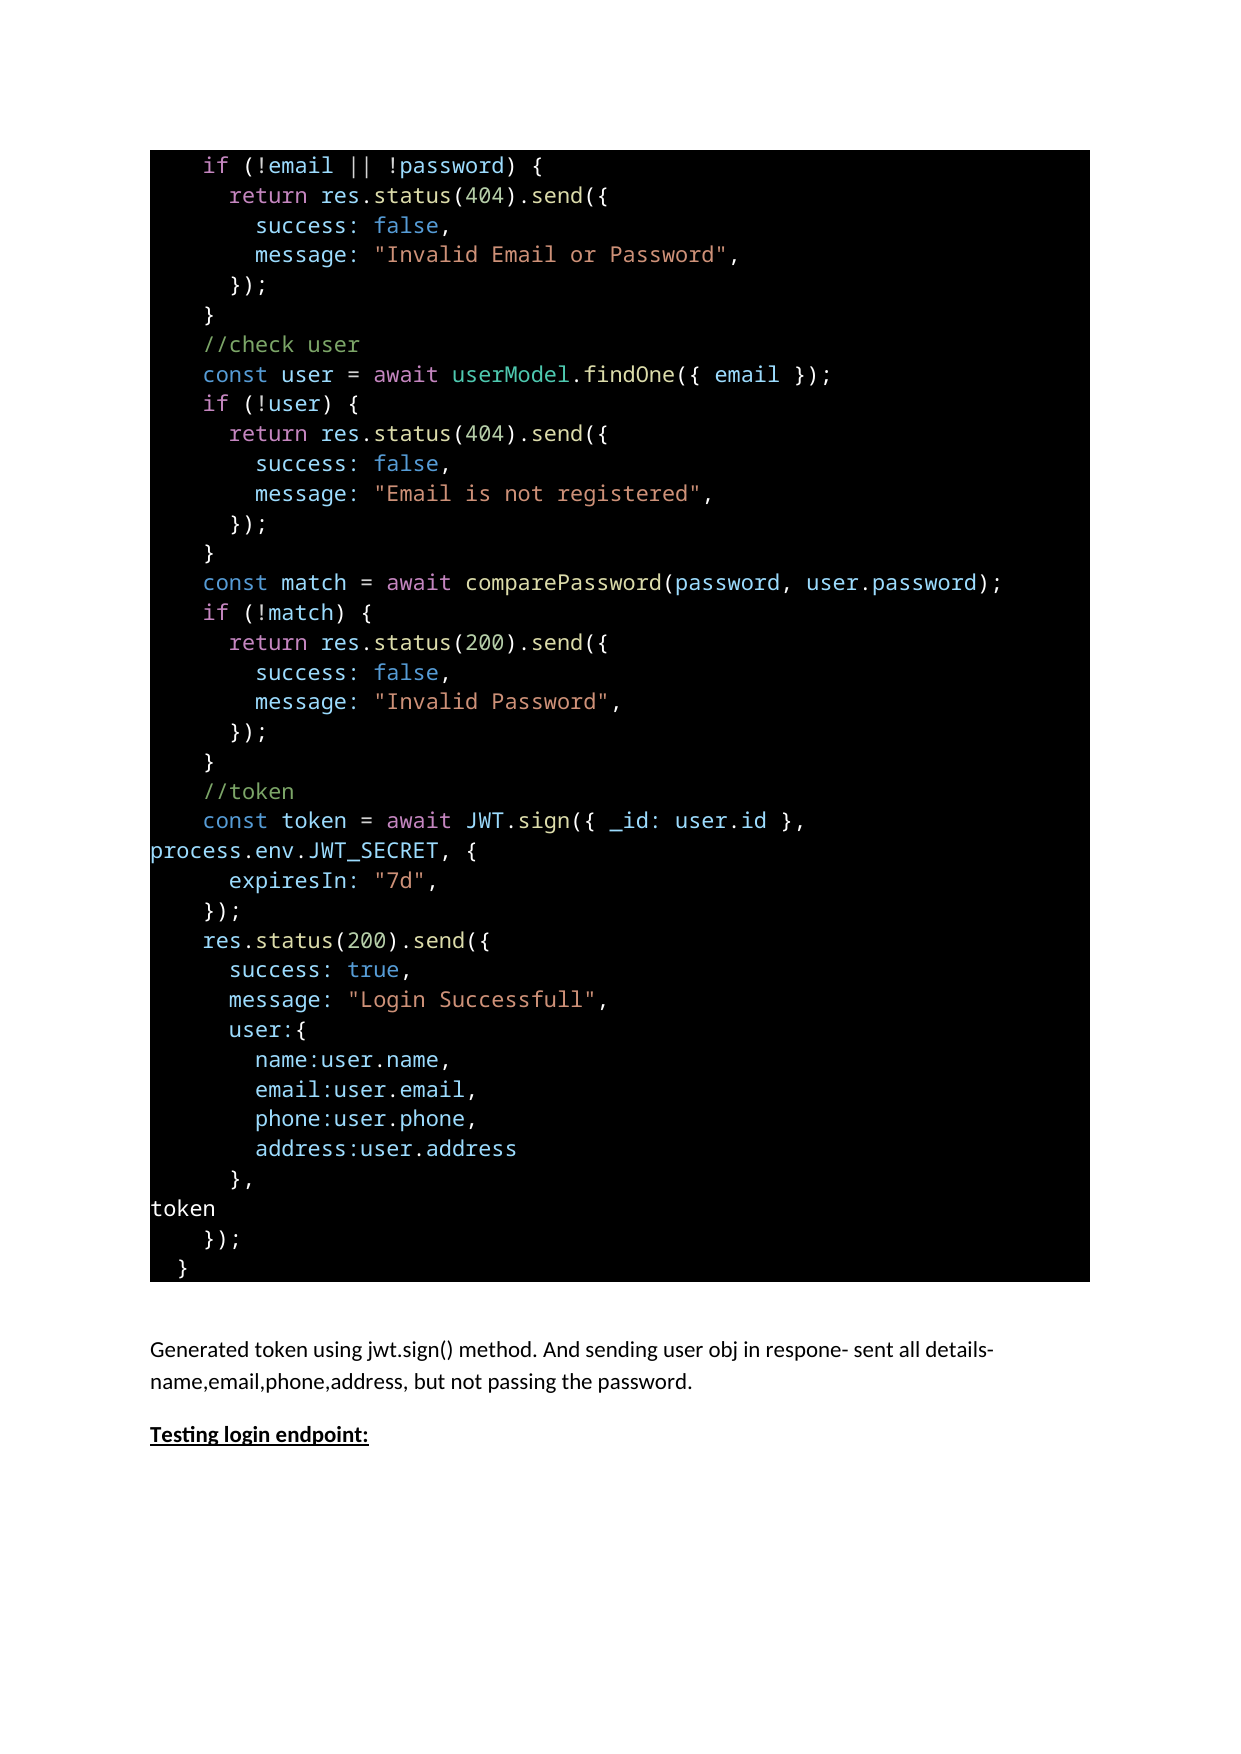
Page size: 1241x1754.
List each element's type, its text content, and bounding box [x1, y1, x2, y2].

text message: "Email is not registered", [150, 478, 1090, 507]
text }); [150, 269, 1090, 299]
text }); [150, 1222, 1090, 1252]
text return res.status(404).send({ [150, 180, 1090, 209]
text user:{ [150, 1014, 1090, 1044]
text if (!match) { [150, 597, 1090, 627]
text const user = await userModel.findOne({ email }); [150, 358, 1090, 388]
text Generated token using jwt.sign() method. And sending user obj in respone- sent all details- name,email,phone,address, but not passing the password. [150, 1335, 1090, 1395]
text const match = await comparePassword(password, user.password); [150, 567, 1090, 597]
text name:user.name, [150, 1044, 1090, 1073]
text }); [150, 716, 1090, 746]
text address:user.address [150, 1133, 1090, 1163]
text } [150, 299, 1090, 329]
text } [150, 1252, 1090, 1282]
text //token [150, 776, 1090, 805]
text message: "Login Successfull", [150, 984, 1090, 1014]
text email:user.email, [150, 1073, 1090, 1103]
text const token = await JWT.sign({ _id: user.id }, process.env.JWT_SECRET, { [150, 805, 1090, 865]
text } [150, 537, 1090, 567]
text res.status(200).send({ [150, 924, 1090, 954]
text message: "Invalid Email or Password", [150, 239, 1090, 269]
text return res.status(404).send({ [150, 418, 1090, 448]
text success: false, [150, 448, 1090, 478]
text if (!user) { [150, 388, 1090, 418]
text Testing login endpoint: [150, 1420, 1090, 1448]
text } [150, 746, 1090, 776]
text expiresIn: "7d", [150, 865, 1090, 895]
text }, [150, 1163, 1090, 1193]
text //check user [150, 329, 1090, 358]
text return res.status(200).send({ [150, 627, 1090, 656]
text }); [150, 507, 1090, 537]
text success: false, [150, 656, 1090, 686]
text success: false, [150, 209, 1090, 239]
text phone:user.phone, [150, 1103, 1090, 1133]
text message: "Invalid Password", [150, 686, 1090, 716]
text if (!email || !password) { [150, 150, 1090, 180]
text }); [150, 895, 1090, 924]
text success: true, [150, 954, 1090, 984]
text token [150, 1193, 1090, 1222]
